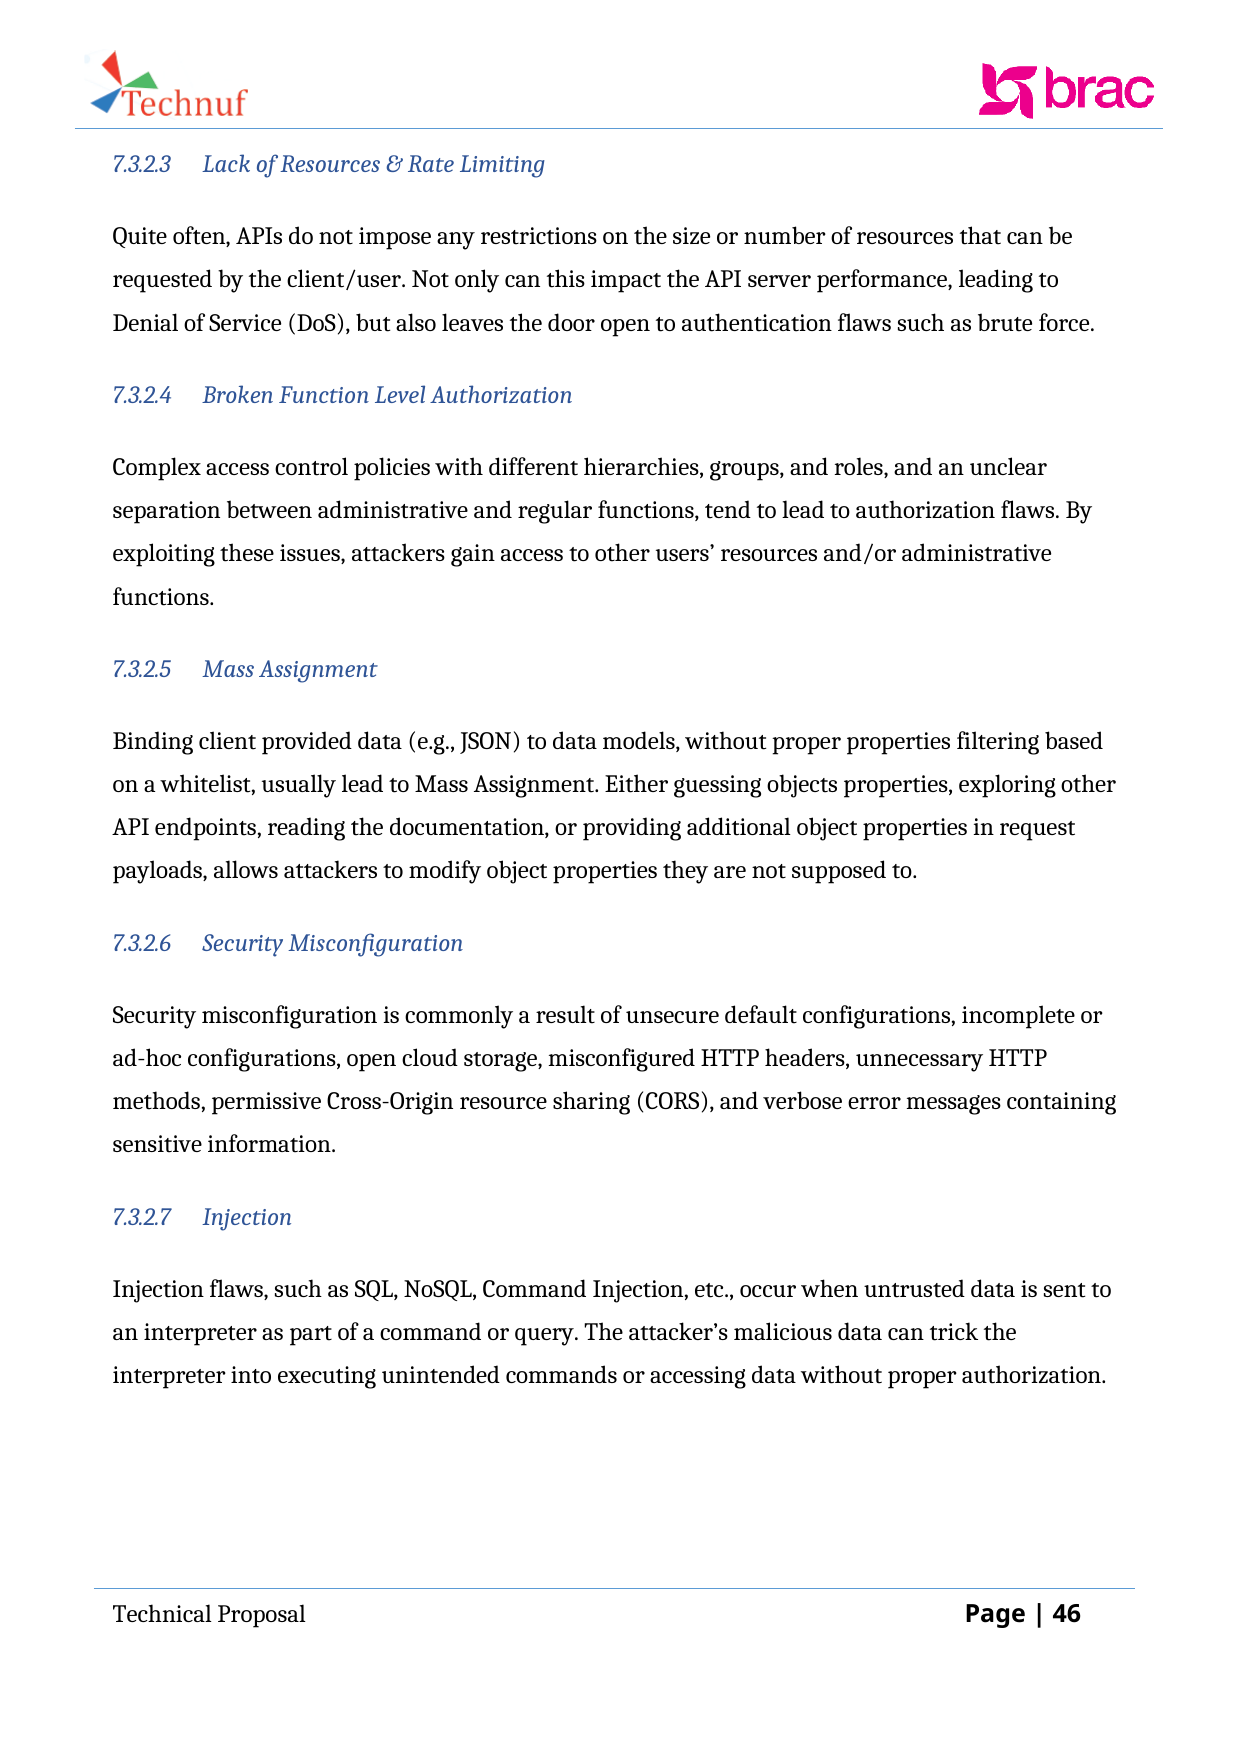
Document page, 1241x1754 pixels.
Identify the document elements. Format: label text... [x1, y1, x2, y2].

text Complex access control policies with different hierarchies, groups, and roles, and an unclear separation between administrative and regular functions, tend to lead to authorization flaws. By exploiting these issues, attackers gain access to other users’ resources and/or administrative functions. [112, 453, 1128, 611]
subtitle Mass Assignment [112, 655, 1128, 683]
text Injection flaws, such as SQL, NoSQL, Command Injection, etc., occur when untrusted data is sent to an interpreter as part of a command or query. The attacker’s malicious data can trick the interpreter into executing unintended commands or accessing data without proper authorization. [112, 1275, 1128, 1390]
subtitle Broken Function Level Authorization [112, 381, 1128, 409]
text Security misconfiguration is commonly a result of unsecure default configurations, incomplete or ad-hoc configurations, open cloud storage, misconfigured HTTP headers, unnecessary HTTP methods, permissive Cross-Origin resource sharing (CORS), and verbose error messages containing sensitive information. [112, 1001, 1128, 1159]
picture [84, 49, 255, 120]
subtitle Injection [112, 1203, 1128, 1231]
text Binding client provided data (e.g., JSON) to data models, without proper properties filtering based on a whitelist, usually lead to Mass Assignment. Either guessing objects properties, exploring other API endpoints, reading the documentation, or providing additional object properties in request payloads, allows attackers to modify object properties they are not supposed to. [112, 727, 1128, 885]
picture [977, 58, 1156, 121]
subtitle Security Misconfiguration [112, 929, 1128, 957]
text Quite often, APIs do not impose any restrictions on the size or number of resources that can be requested by the client/user. Not only can this impact the API server performance, leading to Denial of Service (DoS), but also leaves the door open to authentication flaws such as brute force. [112, 222, 1128, 337]
subtitle Lack of Resources & Rate Limiting [112, 150, 1128, 179]
